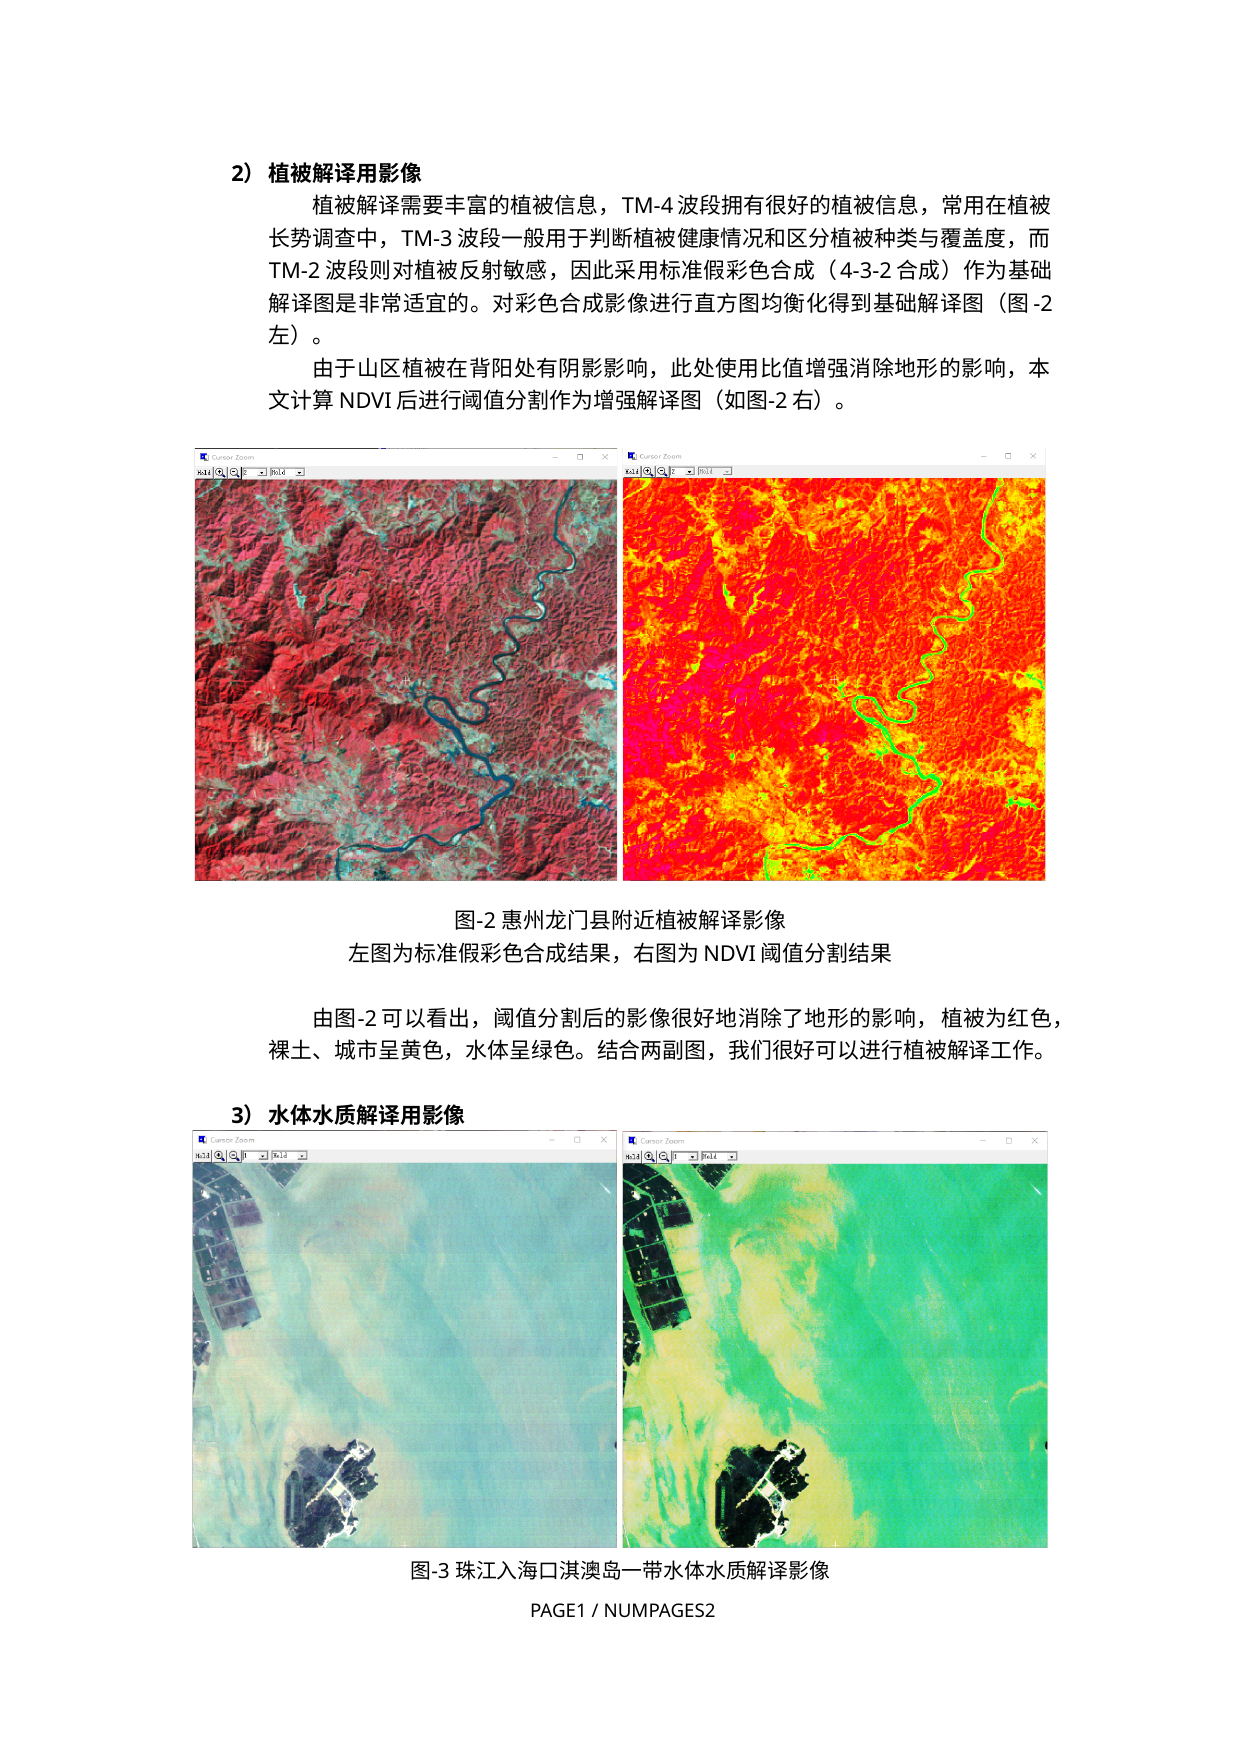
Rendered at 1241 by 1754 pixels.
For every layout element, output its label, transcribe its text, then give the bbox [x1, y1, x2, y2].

text 左图为标准假彩色合成结果，右图为NDVI阈值分割结果 [187, 936, 1053, 968]
list 水体水质解译用影像 [231, 1098, 1053, 1131]
picture [192, 1130, 617, 1548]
picture [622, 448, 1046, 881]
text 图-3 珠江入海口淇澳岛一带水体水质解译影像 [187, 1553, 1053, 1586]
list 由图-2可以看出，阈值分割后的影像很好地消除了地形的影响，植被为红色，裸土、城市呈黄色，水体呈绿色。结合两副图，我们很好可以进行植被解译工作。 [269, 1001, 1053, 1066]
list 植被解译用影像 [231, 156, 1053, 188]
picture [194, 448, 618, 881]
list 由于山区植被在背阳处有阴影影响，此处使用比值增强消除地形的影响，本文计算NDVI后进行阈值分割作为增强解译图（如图-2右）。 [269, 351, 1053, 416]
text 图-2 惠州龙门县附近植被解译影像 [187, 903, 1053, 936]
list 植被解译需要丰富的植被信息，TM-4波段拥有很好的植被信息，常用在植被长势调查中，TM-3波段一般用于判断植被健康情况和区分植被种类与覆盖度，而TM-2波段则对植被反射敏感，因此采用标准假彩色合成（4-3-2合成）作为基础解译图是非常适宜的。对彩色合成影像进行直方图均衡化得到基础解译图（图-2左）。 [269, 188, 1053, 351]
picture [622, 1131, 1048, 1548]
